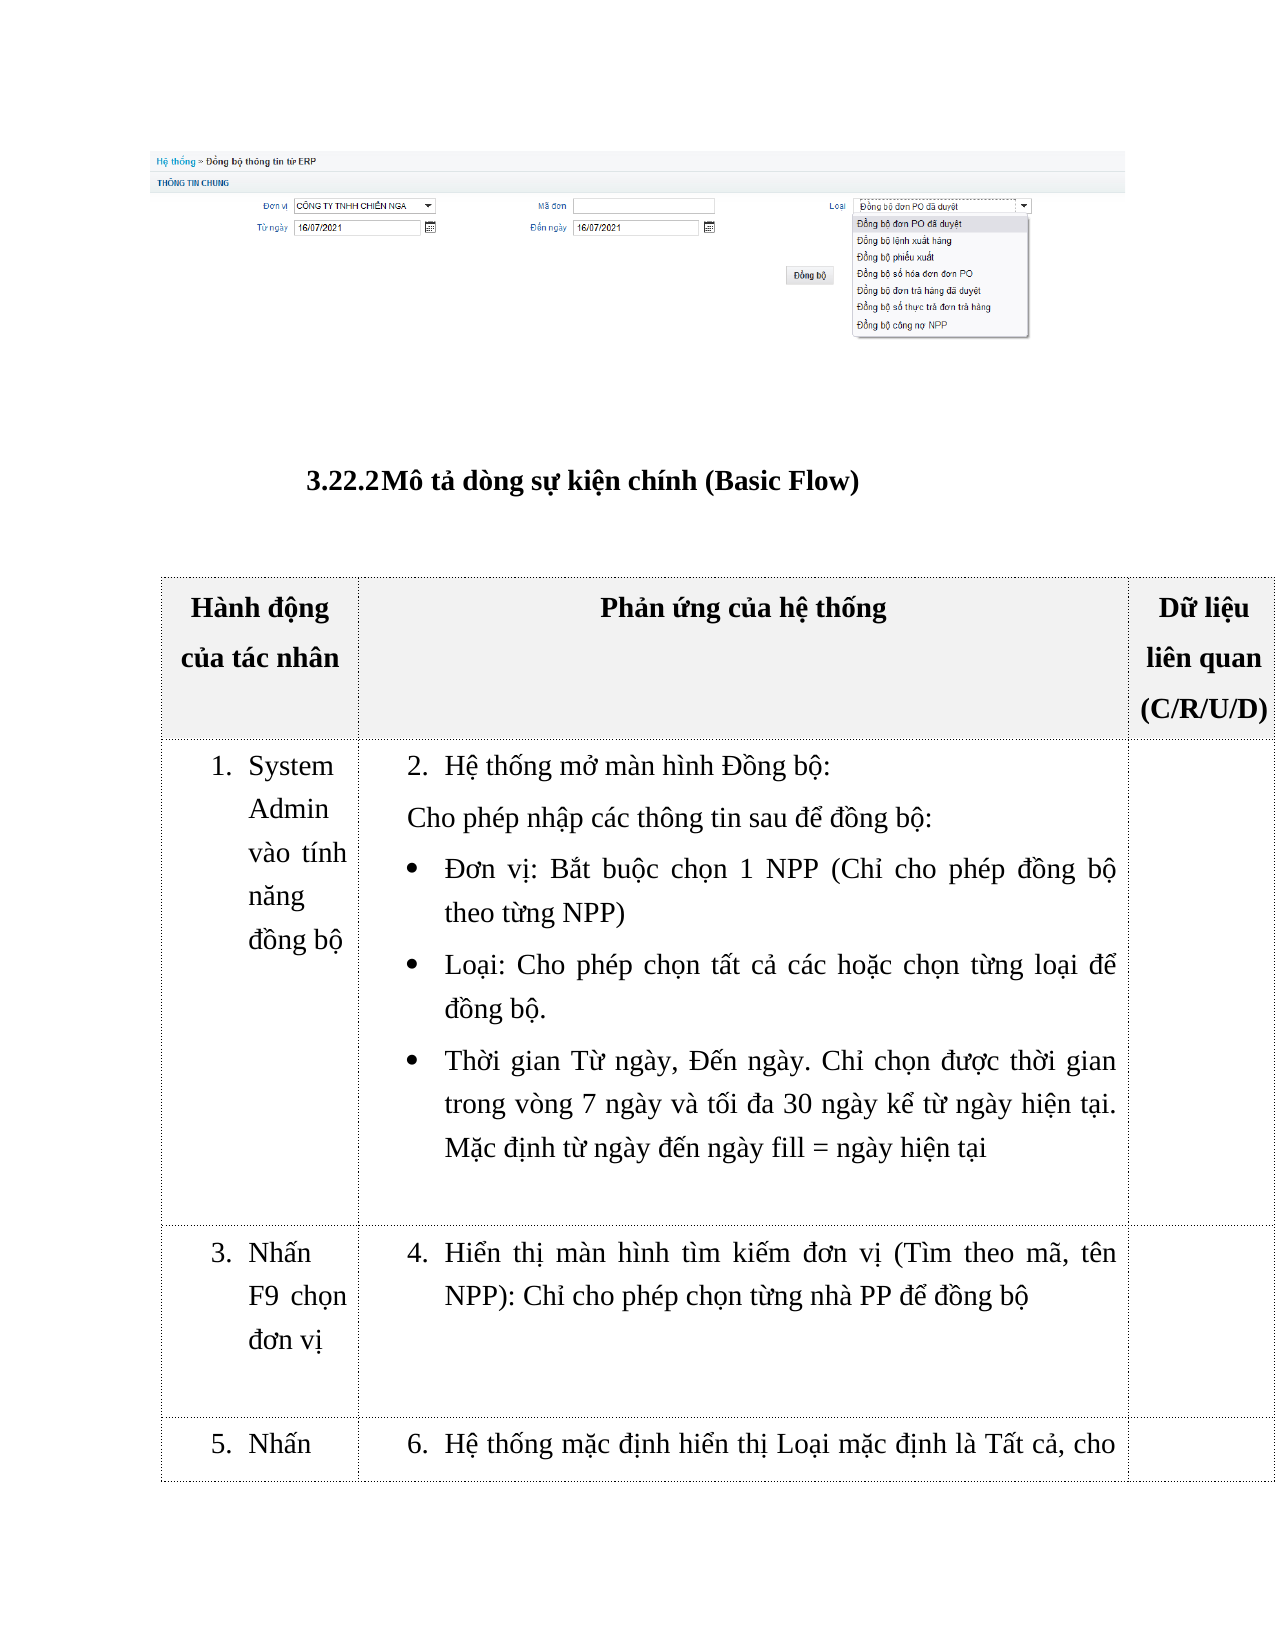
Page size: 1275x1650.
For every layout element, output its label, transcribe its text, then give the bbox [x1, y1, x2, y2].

table_header Hành động của tác nhân [162, 577, 358, 738]
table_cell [358, 1417, 1129, 1481]
subtitle Mô tả dòng sự kiện chính (Basic Flow) [306, 463, 1125, 497]
table_cell Nhấn F9 chọn đơn vị [162, 1225, 358, 1417]
table_header Dữ liệu liên quan (C/R/U/D) [1129, 577, 1275, 738]
table_cell Nhấn vào Loại [162, 1417, 358, 1481]
table_cell [1129, 739, 1275, 1225]
table_cell [1129, 1417, 1275, 1481]
table_cell [1129, 1225, 1275, 1417]
table_cell Hệ thống mở màn hình Đồng bộ: Cho phép nhập các thông tin sau để đồng bộ: Đơn vị: Bắt buộc chọn 1 NPP (Chỉ cho phép đồng bộ theo từng NPP) Loại: Cho phép chọn tất cả các hoặc chọn từng loại để đồng bộ. Thời gian Từ ngày, Đến ngày. Chỉ chọn được thời gian trong vòng 7 ngày và tối đa 30 ngày kể từ ngày hiện tại. Mặc định từ ngày đến ngày fill = ngày hiện tại [358, 739, 1129, 1225]
picture [150, 150, 1125, 362]
table_header Phản ứng của hệ thống [358, 577, 1129, 738]
table_cell Hiển thị màn hình tìm kiếm đơn vị (Tìm theo mã, tên NPP): Chỉ cho phép chọn từng nhà PP để đồng bộ [358, 1225, 1129, 1417]
table_cell System Admin vào tính năng đồng bộ [162, 739, 358, 1225]
